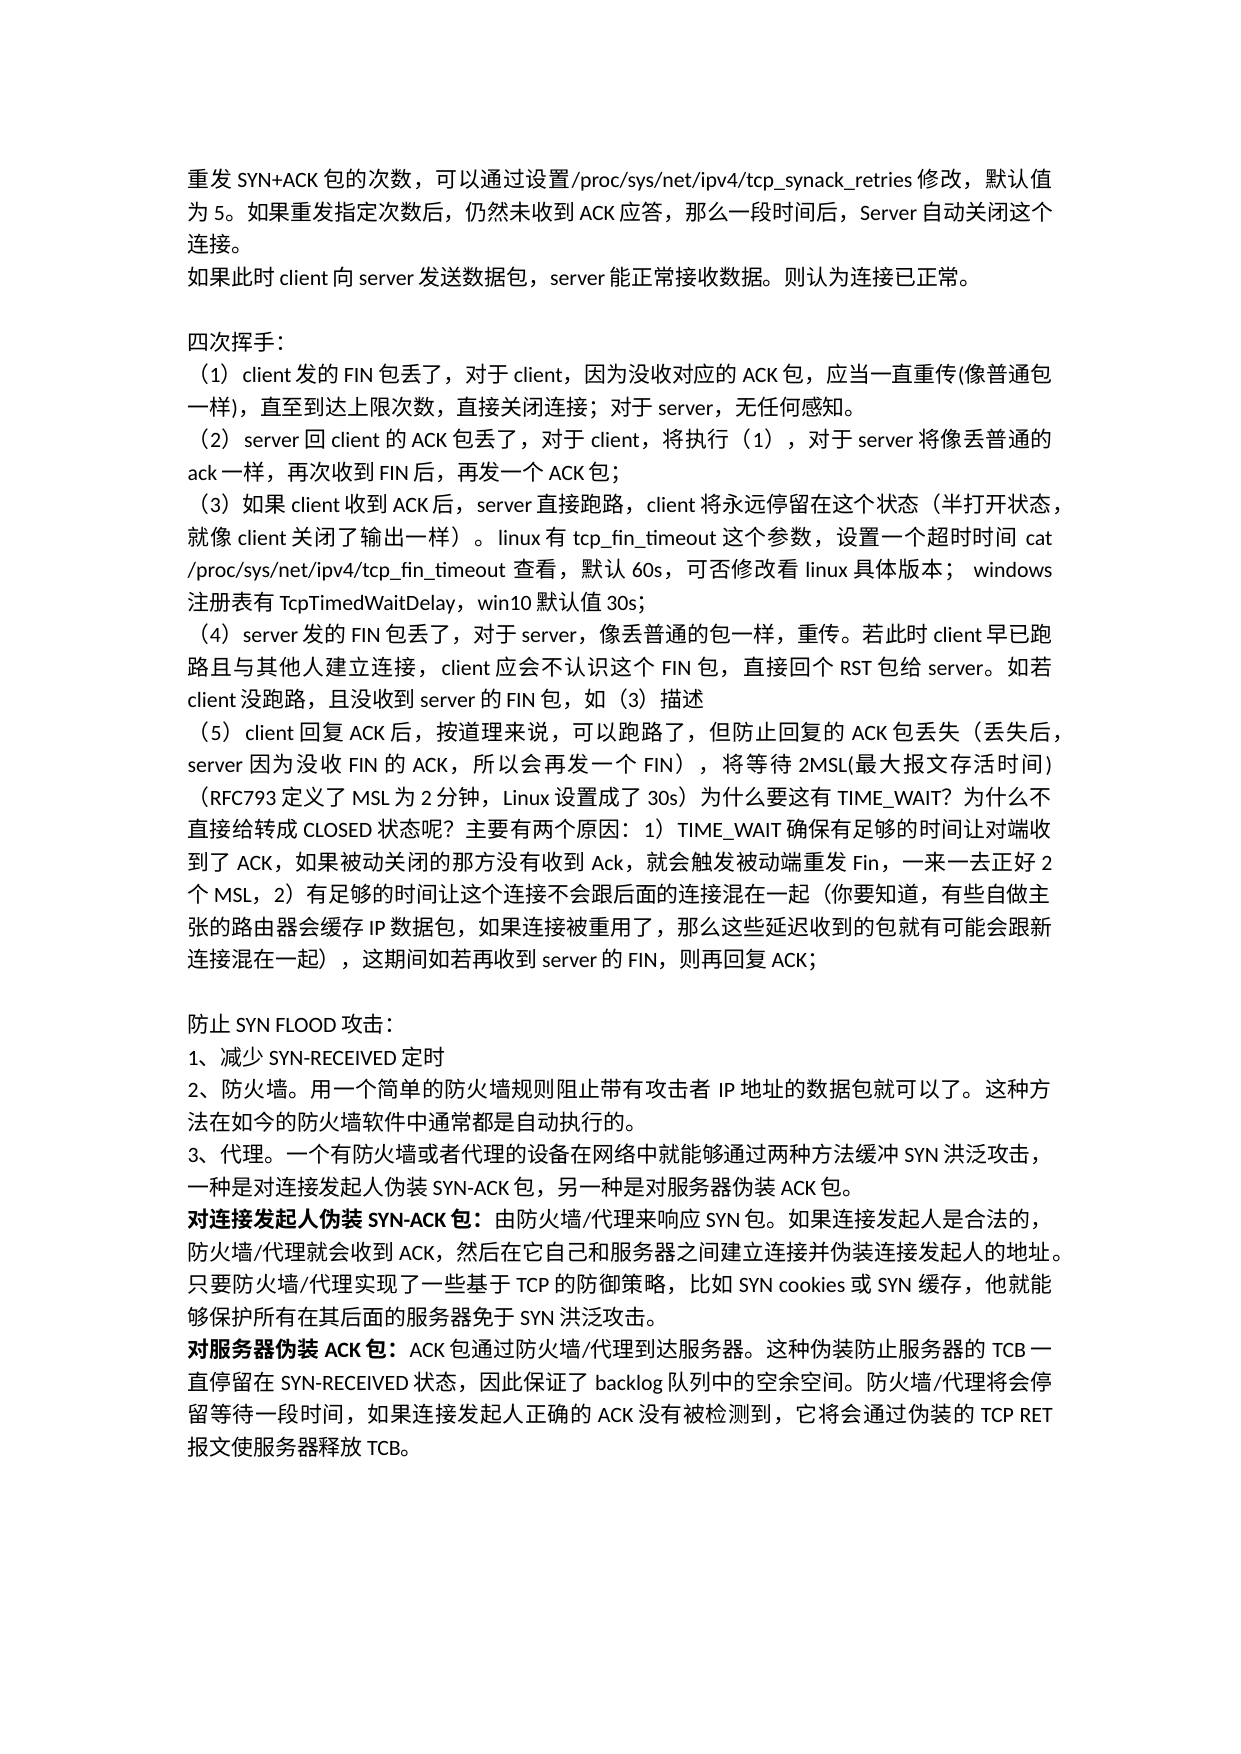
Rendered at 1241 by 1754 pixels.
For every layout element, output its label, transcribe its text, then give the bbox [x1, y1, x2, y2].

text （3）如果client收到ACK后，server直接跑路，client将永远停留在这个状态（半打开状态，就像client关闭了输出一样）。linux有tcp_fin_timeout这个参数，设置一个超时时间 cat /proc/sys/net/ipv4/tcp_fin_timeout 查看，默认60s，可否修改看linux具体版本； windows 注册表有TcpTimedWaitDelay，win10默认值30s； [187, 487, 1053, 617]
text （4）server发的FIN包丢了，对于server，像丢普通的包一样，重传。若此时client早已跑路且与其他人建立连接，client应会不认识这个FIN包，直接回个RST包给server。如若client没跑路，且没收到server的FIN包，如（3）描述 [187, 617, 1053, 714]
text 2、防火墙。用一个简单的防火墙规则阻止带有攻击者IP地址的数据包就可以了。这种方法在如今的防火墙软件中通常都是自动执行的。 [187, 1072, 1053, 1137]
text 防止SYN FLOOD攻击： [187, 1007, 1053, 1039]
text 四次挥手： [187, 324, 1053, 357]
text 3、代理。一个有防火墙或者代理的设备在网络中就能够通过两种方法缓冲SYN洪泛攻击，一种是对连接发起人伪装SYN-ACK包，另一种是对服务器伪装ACK包。 [187, 1137, 1053, 1202]
text 对服务器伪装ACK包：ACK包通过防火墙/代理到达服务器。这种伪装防止服务器的TCB一直停留在SYN-RECEIVED状态，因此保证了backlog队列中的空余空间。防火墙/代理将会停留等待一段时间，如果连接发起人正确的ACK没有被检测到，它将会通过伪装的TCP RET报文使服务器释放TCB。 [187, 1332, 1053, 1462]
text （5）client回复ACK后，按道理来说，可以跑路了，但防止回复的ACK包丢失（丢失后，server因为没收FIN的ACK，所以会再发一个FIN），将等待2MSL(最大报文存活时间)（RFC793定义了MSL为2分钟，Linux设置成了30s）为什么要这有TIME_WAIT？为什么不直接给转成CLOSED状态呢？主要有两个原因：1）TIME_WAIT确保有足够的时间让对端收到了ACK，如果被动关闭的那方没有收到Ack，就会触发被动端重发Fin，一来一去正好2个MSL，2）有足够的时间让这个连接不会跟后面的连接混在一起（你要知道，有些自做主张的路由器会缓存IP数据包，如果连接被重用了，那么这些延迟收到的包就有可能会跟新连接混在一起），这期间如若再收到server的FIN，则再回复ACK； [187, 714, 1053, 974]
text （1）client发的FIN包丢了，对于client，因为没收对应的ACK包，应当一直重传(像普通包一样)，直至到达上限次数，直接关闭连接；对于server，无任何感知。 [187, 357, 1053, 422]
text 对连接发起人伪装SYN-ACK包：由防火墙/代理来响应SYN包。如果连接发起人是合法的，防火墙/代理就会收到ACK，然后在它自己和服务器之间建立连接并伪装连接发起人的地址。只要防火墙/代理实现了一些基于TCP的防御策略，比如SYN cookies或SYN 缓存，他就能够保护所有在其后面的服务器免于SYN洪泛攻击。 [187, 1202, 1053, 1332]
text 如果此时client向server发送数据包，server能正常接收数据。则认为连接已正常。 [187, 259, 1053, 292]
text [187, 162, 1053, 259]
text （2）server回client的ACK包丢了，对于client，将执行（1），对于server将像丢普通的ack一样，再次收到FIN后，再发一个ACK包； [187, 422, 1053, 487]
text 1、减少SYN-RECEIVED定时 [187, 1039, 1053, 1072]
